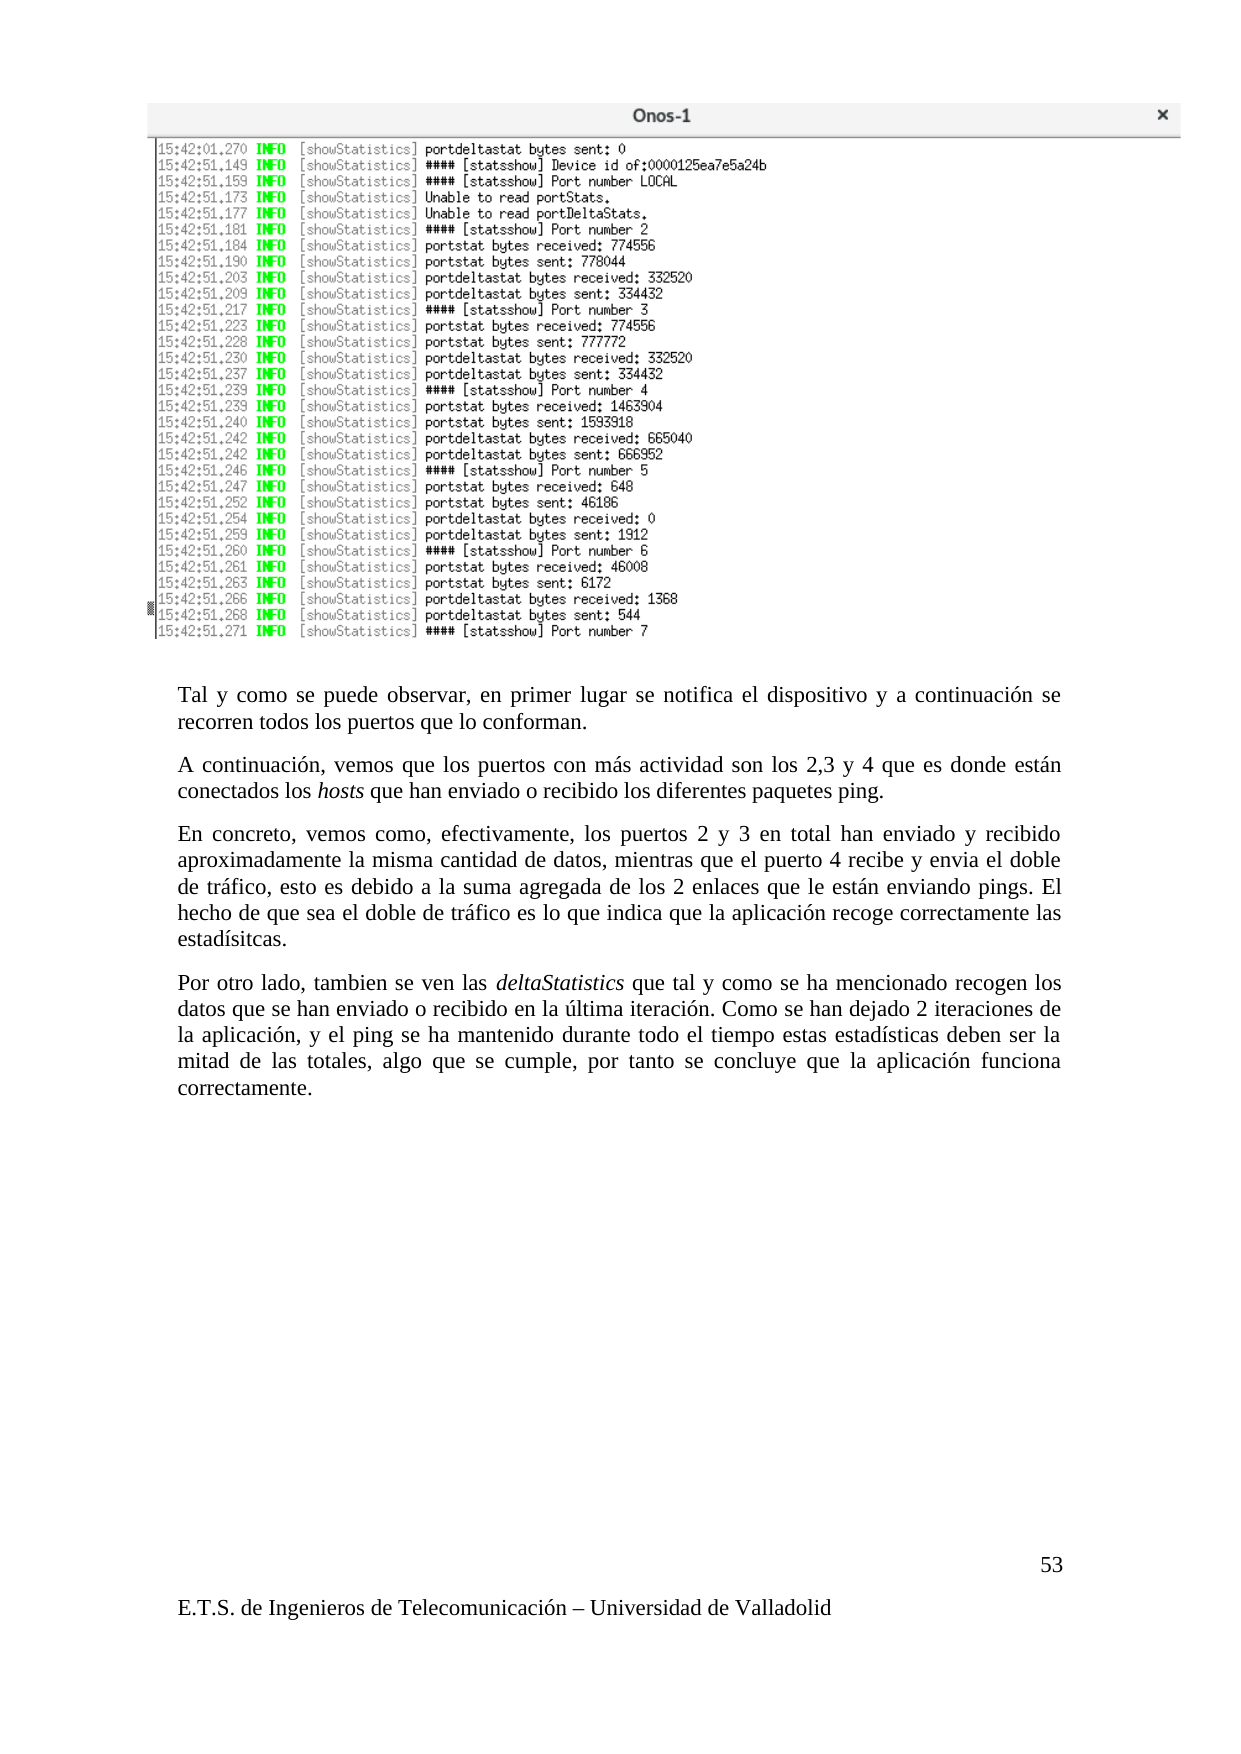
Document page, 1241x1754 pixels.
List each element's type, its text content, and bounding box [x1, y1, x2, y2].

text A continuación, vemos que los puertos con más actividad son los 2,3 y 4 que es donde están conectados los hosts que han enviado o recibido los diferentes paquetes ping. [177, 751, 1063, 803]
text Por otro lado, tambien se ven las deltaStatistics que tal y como se ha mencionado recogen los datos que se han enviado o recibido en la última iteración. Como se han dejado 2 iteraciones de la aplicación, y el ping se ha mantenido durante todo el tiempo estas estadísticas deben ser la mitad de las totales, algo que se cumple, por tanto se concluye que la aplicación funciona correctamente. [177, 968, 1063, 1100]
picture [147, 103, 1181, 639]
text En concreto, vemos como, efectivamente, los puertos 2 y 3 en total han enviado y recibido aproximadamente la misma cantidad de datos, mientras que el puerto 4 recibe y envia el doble de tráfico, esto es debido a la suma agregada de los 2 enlaces que le están enviando pings. El hecho de que sea el doble de tráfico es lo que indica que la aplicación recoge correctamente las estadísitcas. [177, 820, 1063, 952]
text Tal y como se puede observar, en primer lugar se notifica el dispositivo y a continuación se recorren todos los puertos que lo conforman. [177, 681, 1063, 734]
